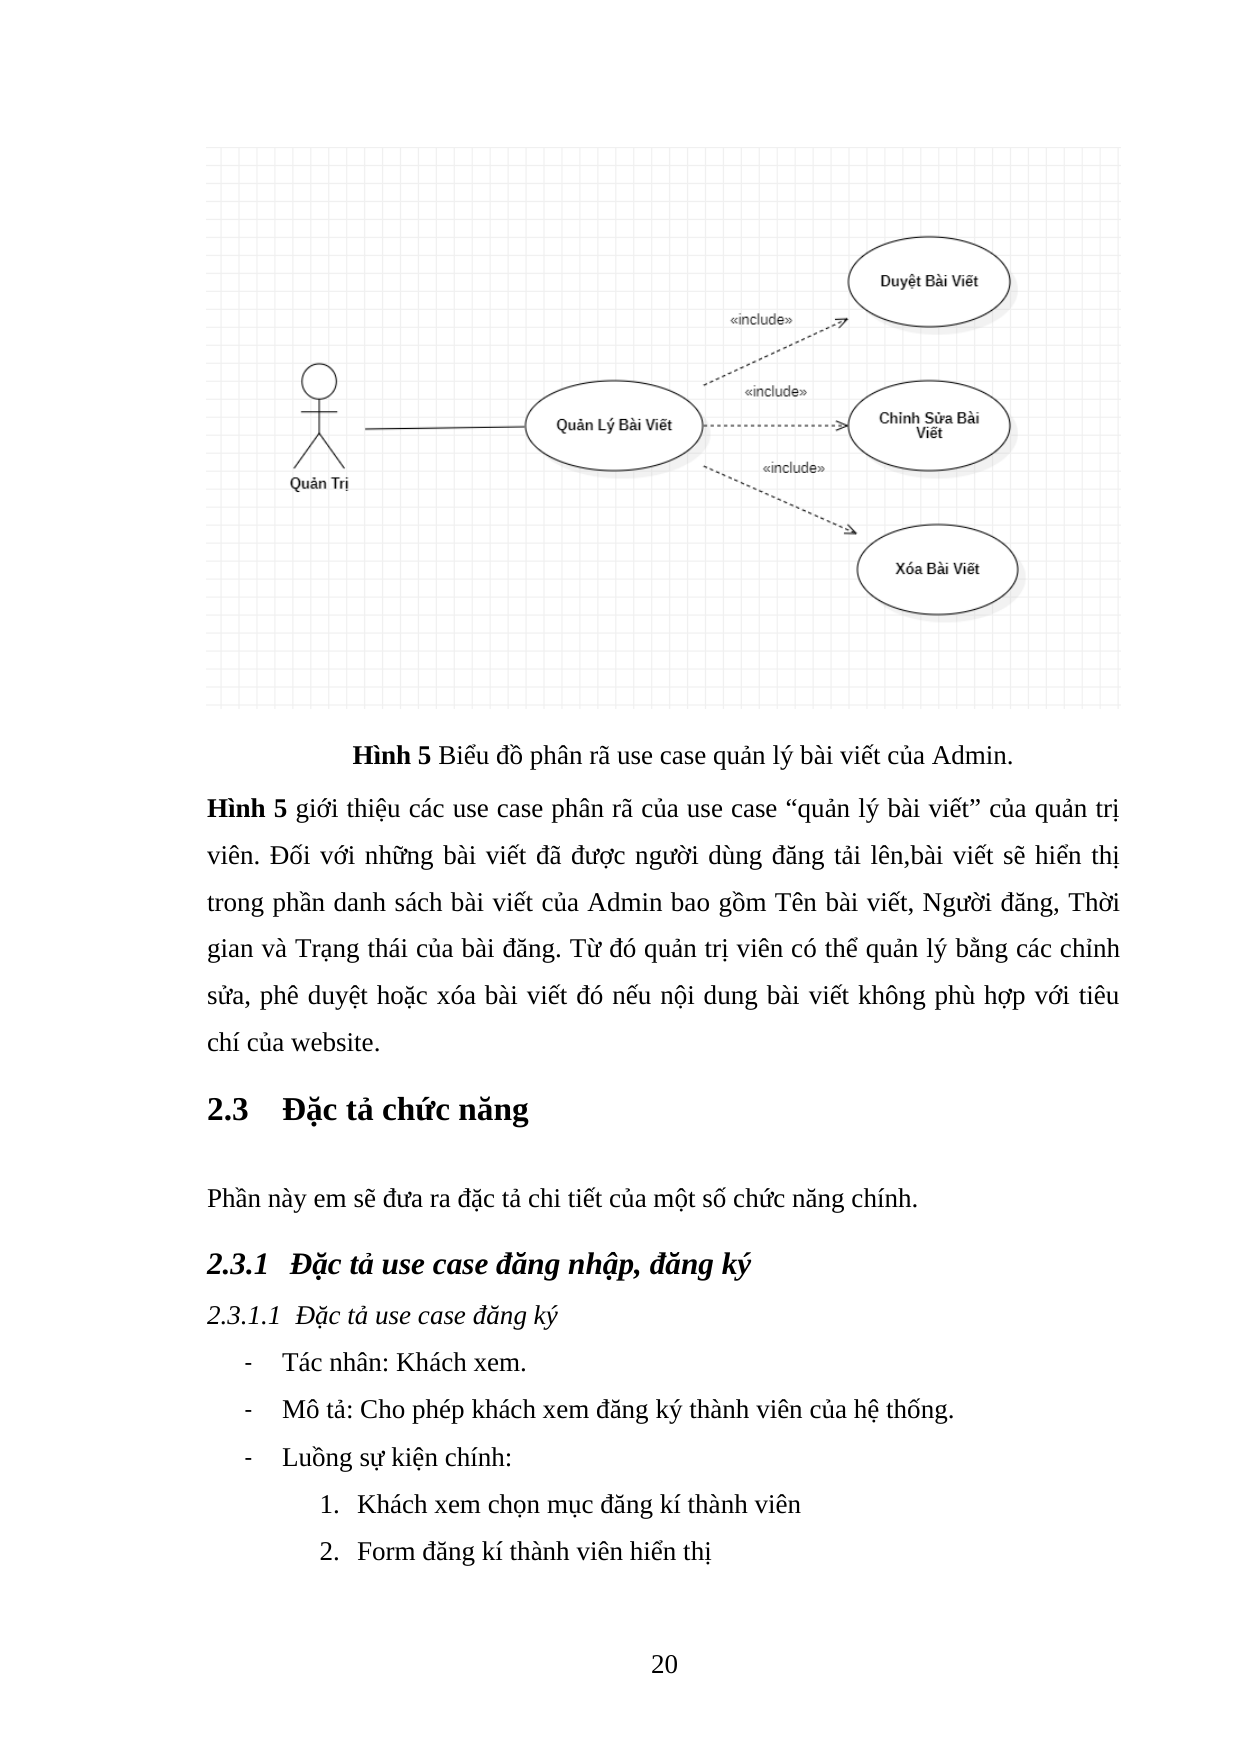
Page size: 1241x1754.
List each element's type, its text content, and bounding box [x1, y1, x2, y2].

list Khách xem chọn mục đăng kí thành viên [319, 1488, 1122, 1519]
list Đặc tả use case đăng nhập, đăng ký [207, 1246, 1122, 1282]
list Mô tả: Cho phép khách xem đăng ký thành viên của hệ thống. [244, 1393, 1122, 1425]
list Đặc tả chức năng [207, 1089, 1122, 1127]
text Hình 5 Biểu đồ phân rã use case quản lý bài viết của Admin. [207, 739, 1122, 771]
list Form đăng kí thành viên hiển thị [319, 1535, 1122, 1566]
picture [206, 147, 1121, 709]
list Tác nhân: Khách xem. [244, 1346, 1122, 1378]
text Phần này em sẽ đưa ra đặc tả chi tiết của một số chức năng chính. [207, 1182, 1122, 1213]
list Đặc tả use case đăng ký [207, 1299, 1122, 1331]
text Hình 5 giới thiệu các use case phân rã của use case “quản lý bài viết” của quản trị viên. Đối với những bài viết đã được người dùng đăng tải lên,bài viết sẽ hiển thị trong phần danh sách bài viết của Admin bao gồm Tên bài viết, Người đăng, Thời gian và Trạng thái của bài đăng. Từ đó quản trị viên có thể quản lý bằng các chỉnh sửa, phê duyệt hoặc xóa bài viết đó nếu nội dung bài viết không phù hợp với tiêu chí của website. [207, 792, 1122, 1057]
list Luồng sự kiện chính: [244, 1441, 1122, 1472]
